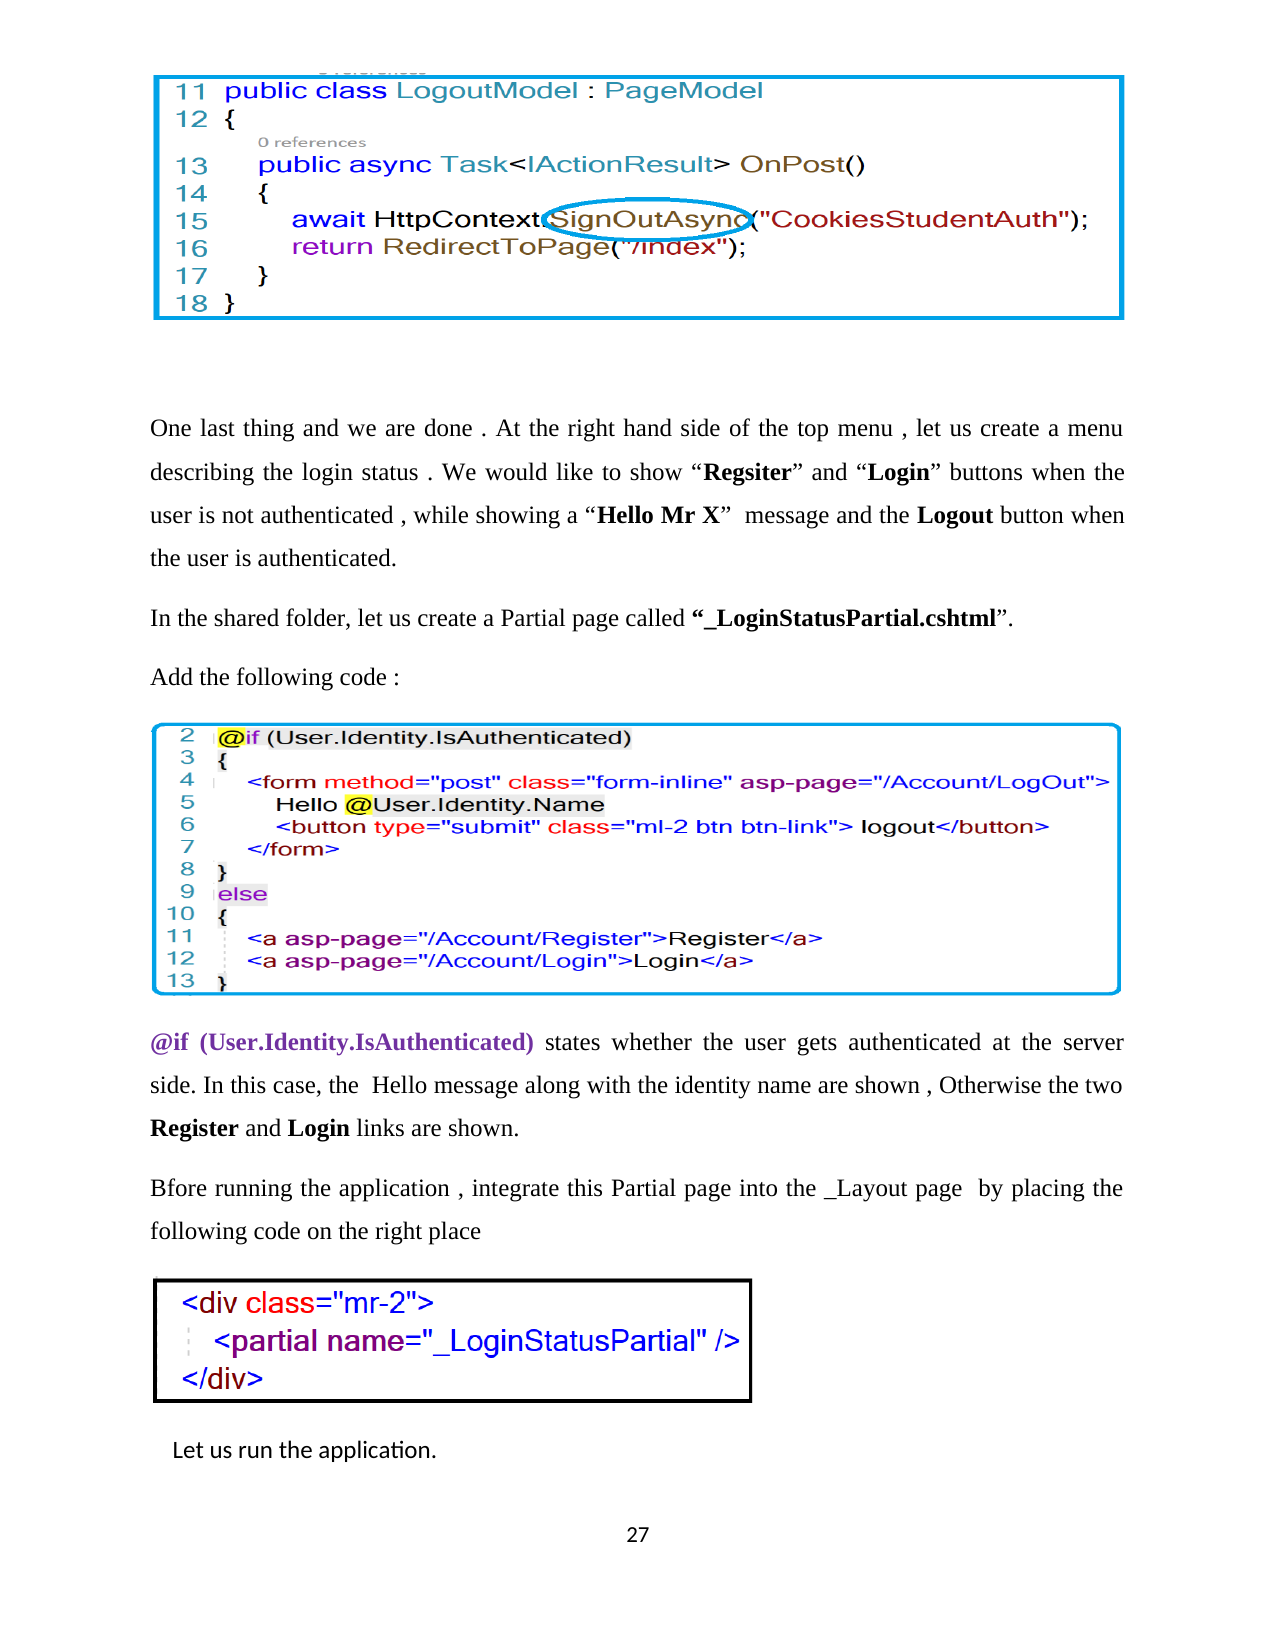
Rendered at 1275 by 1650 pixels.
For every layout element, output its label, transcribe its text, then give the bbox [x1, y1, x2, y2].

text One last thing and we are done . At the right hand side of the top menu , let us create a menu describing the login status . We would like to show “Regsiter” and “Login” buttons when the user is not authenticated , while showing a “Hello Mr X” message and the Logout button when the user is authenticated. [150, 413, 1125, 572]
picture [150, 73, 1125, 321]
picture [150, 733, 158, 996]
table_header [150, 1434, 1124, 1494]
picture [150, 1276, 753, 1404]
picture [160, 80, 1118, 315]
text Bfore running the application , integrate this Partial page into the _Layout page by placing the following code on the right place [150, 1173, 1125, 1245]
text @if (User.Identity.IsAuthenticated) states whether the user gets authenticated at the server side. In this case, the Hello message along with the identity name are shown , Otherwise the two Register and Login links are shown. [150, 1027, 1125, 1142]
picture [150, 722, 160, 730]
text In the shared folder, let us create a Partial page called “_LoginStatusPartial.cshtml”. [150, 603, 1125, 631]
text Add the following code : [150, 662, 1125, 691]
picture [157, 727, 1117, 992]
